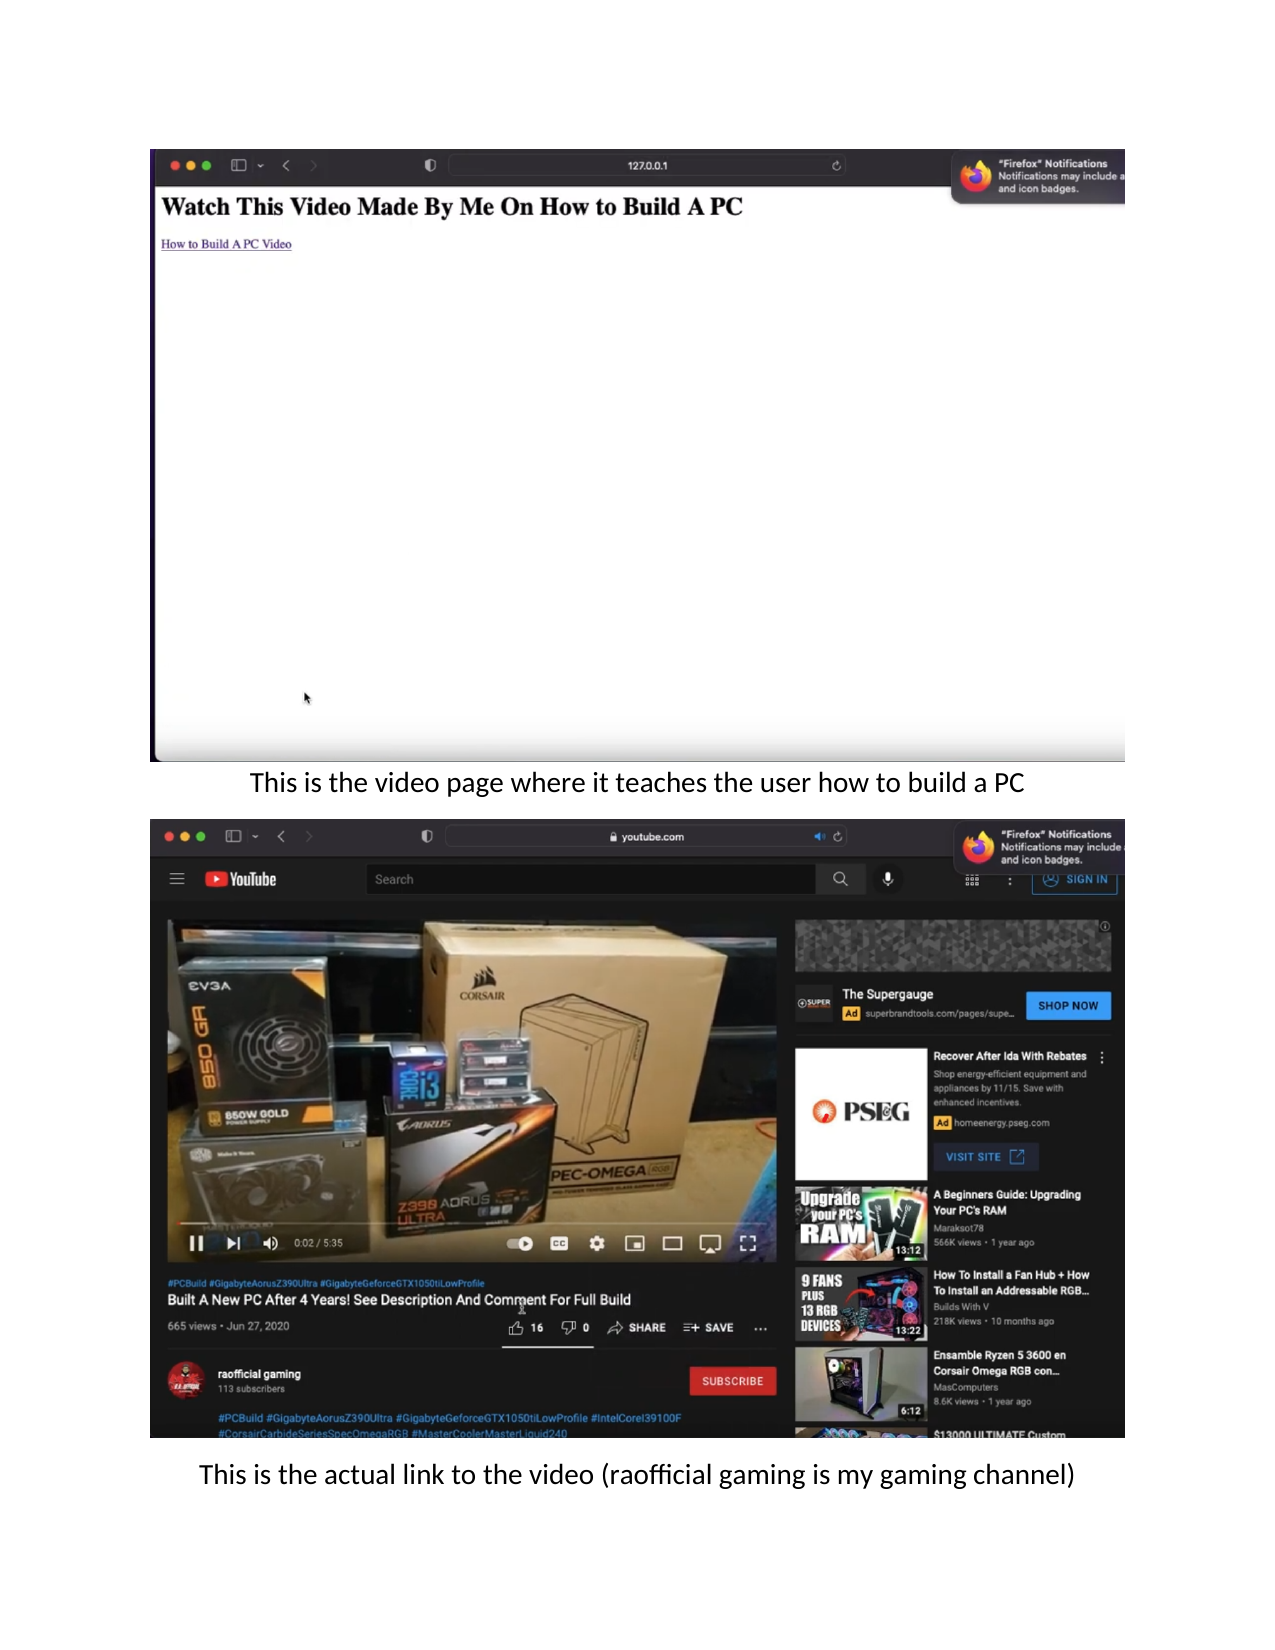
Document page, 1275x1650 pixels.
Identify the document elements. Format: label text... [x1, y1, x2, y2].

picture [150, 149, 1125, 762]
picture [150, 819, 1125, 1438]
text This is the video page where it teaches the user how to build a PC [150, 762, 1125, 800]
text This is the actual link to the video (raofficial gaming is my gaming channel) [150, 1456, 1125, 1492]
